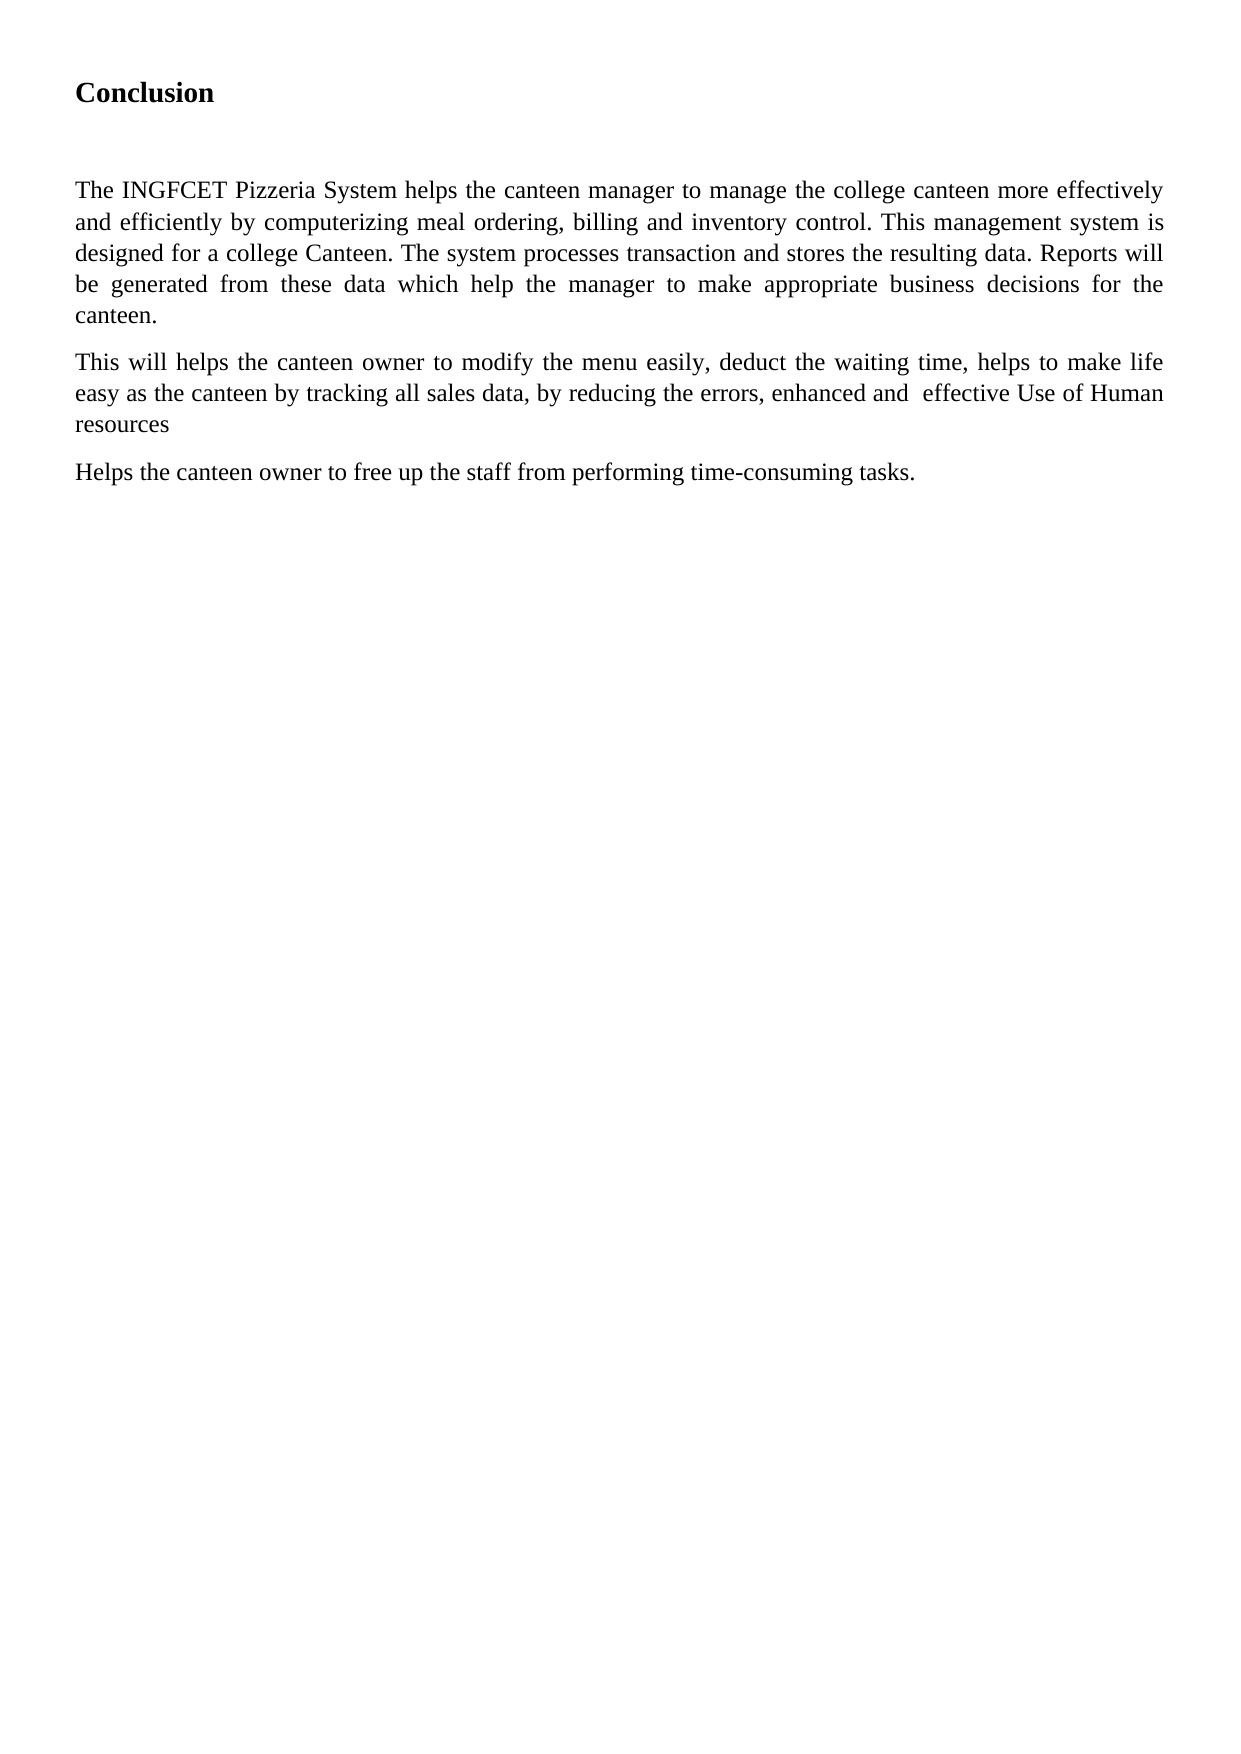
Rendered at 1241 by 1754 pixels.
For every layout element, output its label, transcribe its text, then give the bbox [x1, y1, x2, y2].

text The INGFCET Pizzeria System helps the canteen manager to manage the college canteen more effectively and efficiently by computerizing meal ordering, billing and inventory control. This management system is designed for a college Canteen. The system processes transaction and stores the resulting data. Reports will be generated from these data which help the manager to make appropriate business decisions for the canteen. [75, 176, 1165, 328]
text This will helps the canteen owner to modify the menu easily, deduct the waiting time, helps to make life easy as the canteen by tracking all sales data, by reducing the errors, enhanced and effective Use of Human resources [75, 347, 1165, 438]
text Helps the canteen owner to free up the staff from performing time-consuming tasks. [75, 457, 1165, 486]
text Conclusion [75, 75, 1165, 108]
